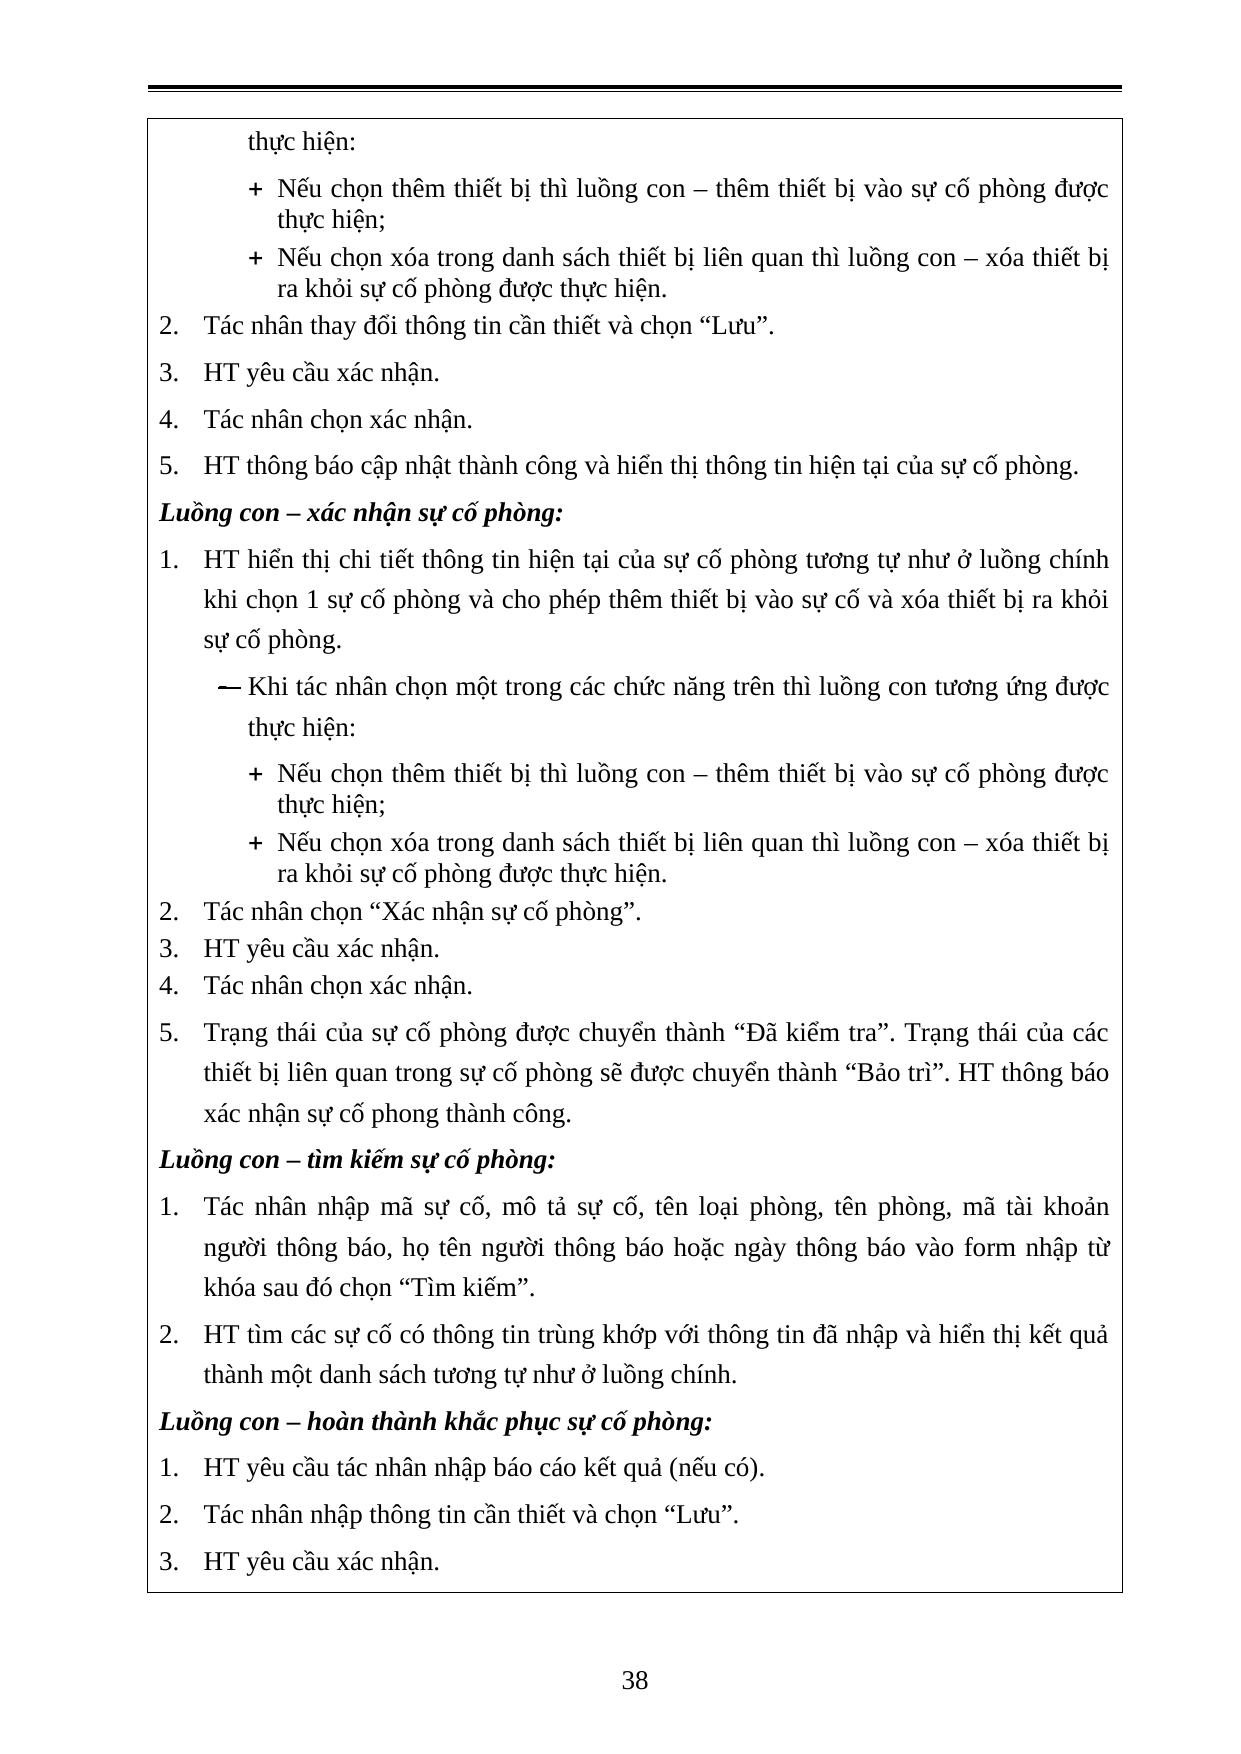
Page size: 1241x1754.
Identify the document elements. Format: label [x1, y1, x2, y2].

table_cell [148, 119, 1122, 1592]
